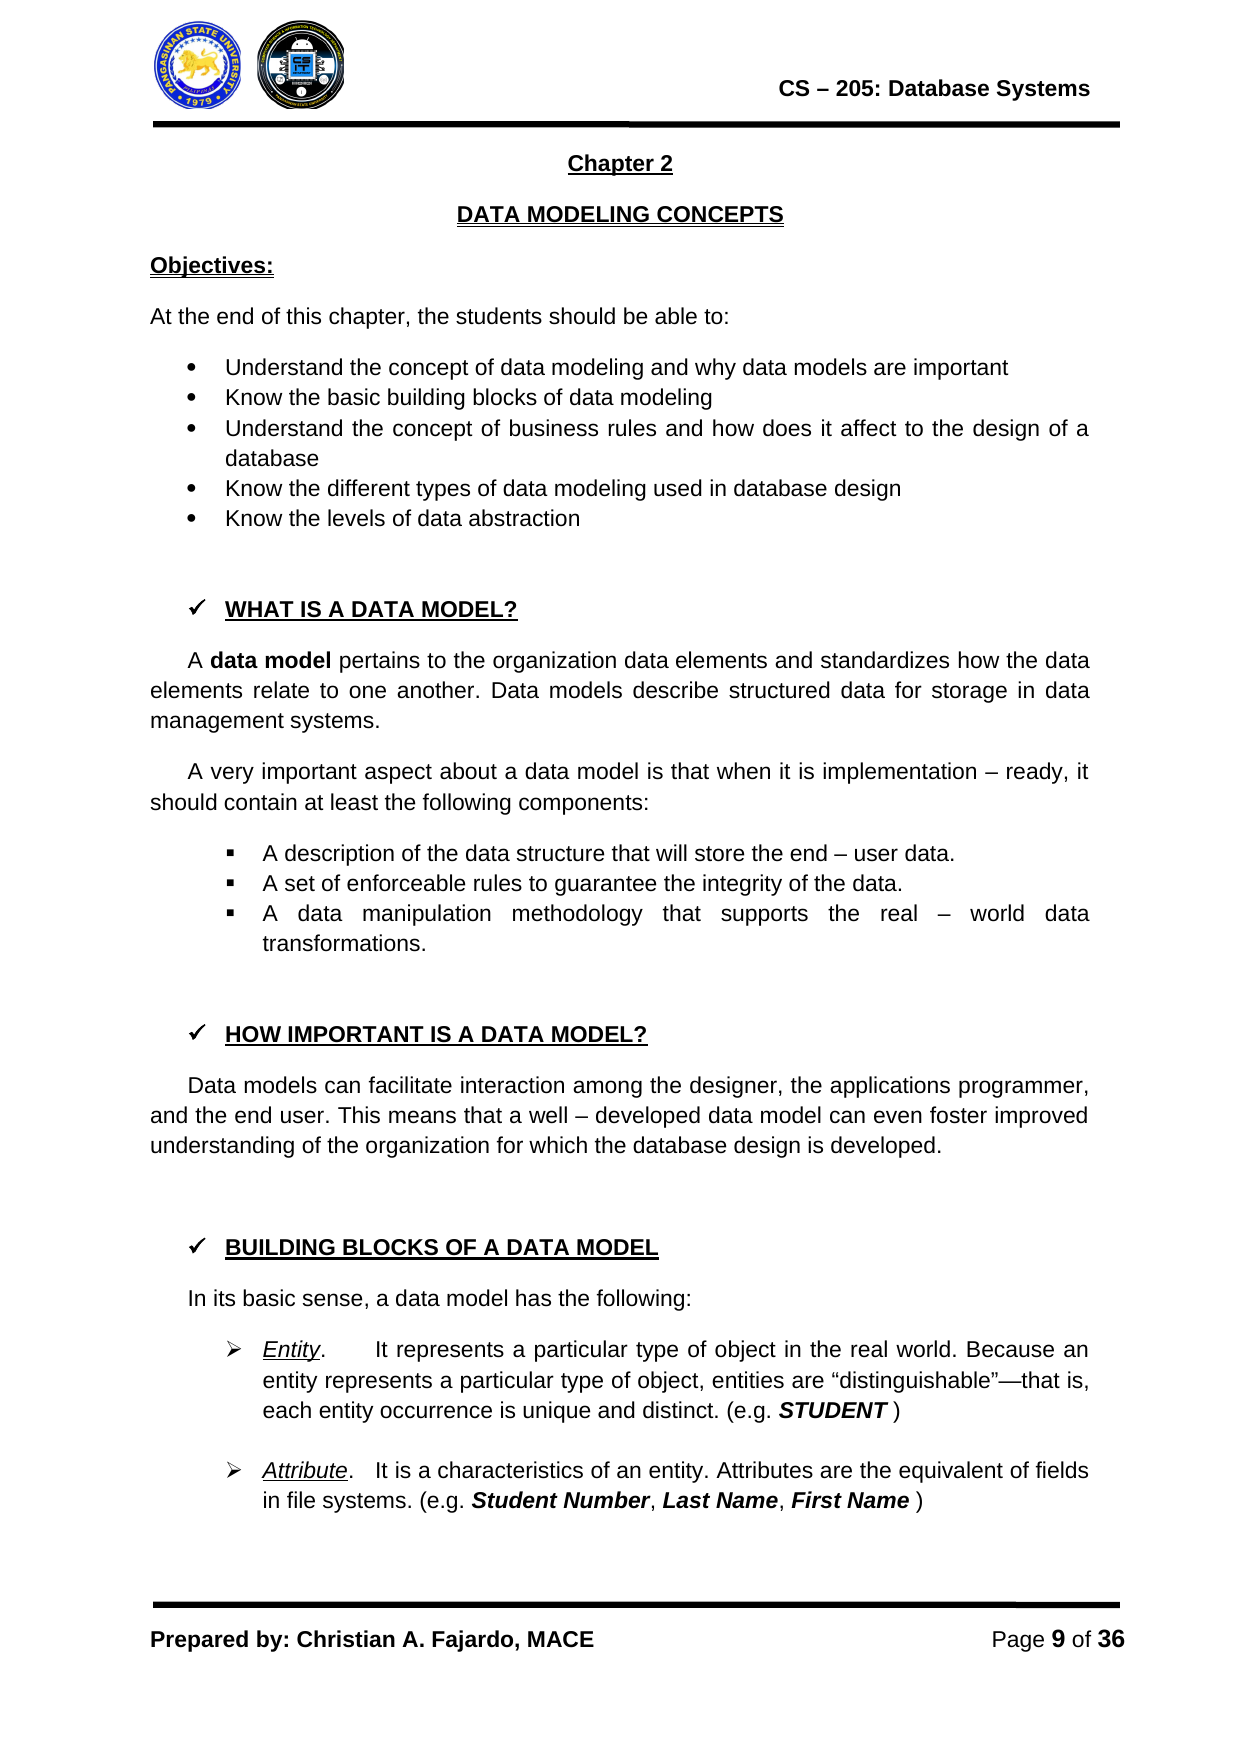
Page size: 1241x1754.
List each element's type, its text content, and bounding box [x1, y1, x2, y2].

text A data model pertains to the organization data elements and standardizes how the data elements relate to one another. Data models describe structured data for storage in data management systems. [150, 647, 1090, 734]
list Understand the concept of data modeling and why data models are important [187, 354, 1090, 381]
list Know the basic building blocks of data modeling [187, 384, 1090, 411]
text DATA MODELING CONCEPTS [150, 201, 1090, 227]
text Chapter 2 [150, 150, 1090, 176]
list BUILDING BLOCKS OF A DATA MODEL [187, 1234, 1090, 1261]
list Attribute. It is a characteristics of an entity. Attributes are the equivalent of fields in file systems. (e.g. Student Number, Last Name, First Name ) [225, 1457, 1090, 1514]
text A very important aspect about a data model is that when it is implementation – ready, it should contain at least the following components: [150, 758, 1090, 815]
picture [153, 20, 241, 108]
text Objectives: [150, 252, 1090, 278]
text At the end of this chapter, the students should be able to: [150, 303, 1090, 329]
list Know the levels of data abstraction [187, 505, 1090, 532]
list A description of the data structure that will store the end – user data. [225, 839, 1090, 866]
list Understand the concept of business rules and how does it affect to the design of a database [187, 414, 1090, 471]
list WHAT IS A DATA MODEL? [187, 596, 1090, 622]
list Know the different types of data modeling used in database design [187, 475, 1090, 501]
picture [256, 20, 344, 108]
list A data manipulation methodology that supports the real – world data transformations. [225, 900, 1090, 957]
list Entity. It represents a particular type of object in the real world. Because an entity represents a particular type of object, entities are “distinguishable”—that is, each entity occurrence is unique and distinct. (e.g. STUDENT ) [225, 1336, 1090, 1423]
text In its basic sense, a data model has the following: [150, 1285, 1090, 1312]
text Data models can facilitate interaction among the designer, the applications programmer, and the end user. This means that a well – developed data model can even foster improved understanding of the organization for which the database design is developed. [150, 1072, 1090, 1159]
list HOW IMPORTANT IS A DATA MODEL? [187, 1021, 1090, 1047]
list A set of enforceable rules to guarantee the integrity of the data. [225, 870, 1090, 896]
